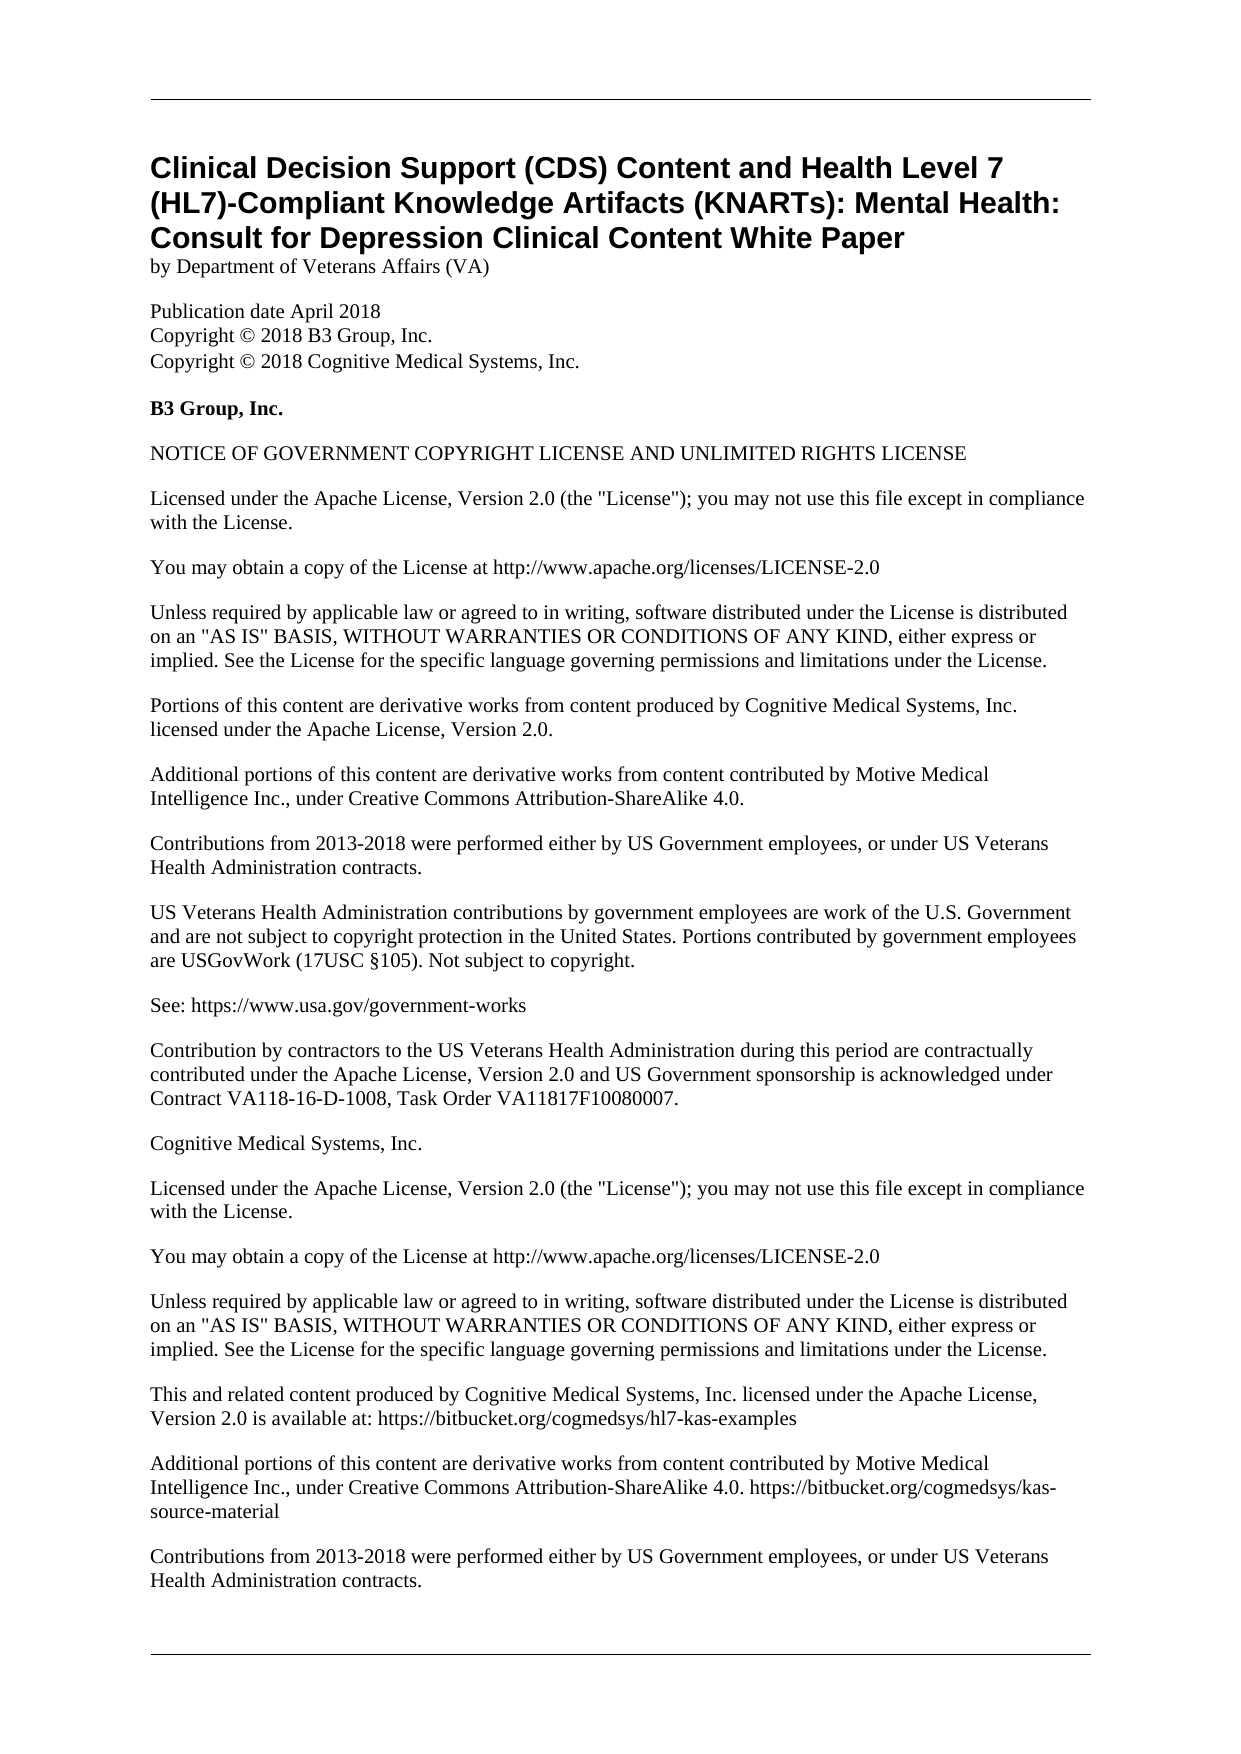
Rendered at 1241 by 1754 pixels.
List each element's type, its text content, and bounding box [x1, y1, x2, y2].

text US Veterans Health Administration contributions by government employees are work of the U.S. Government and are not subject to copyright protection in the United States. Portions contributed by government employees are USGovWork (17USC §105). Not subject to copyright. [150, 899, 1090, 972]
text NOTICE OF GOVERNMENT COPYRIGHT LICENSE AND UNLIMITED RIGHTS LICENSE [150, 441, 1090, 465]
text This and related content produced by Cognitive Medical Systems, Inc. licensed under the Apache License, Version 2.0 is available at: https://bitbucket.org/cogmedsys/hl7-kas-examples [150, 1382, 1090, 1430]
text Unless required by applicable law or agreed to in writing, software distributed under the License is distributed on an "AS IS" BASIS, WITHOUT WARRANTIES OR CONDITIONS OF ANY KIND, either express or implied. See the License for the specific language governing permissions and limitations under the License. [150, 600, 1090, 672]
text Portions of this content are derivative works from content produced by Cognitive Medical Systems, Inc. licensed under the Apache License, Version 2.0. [150, 693, 1090, 741]
text See: https://www.usa.gov/government-works [150, 993, 1090, 1017]
text Licensed under the Apache License, Version 2.0 (the "License"); you may not use this file except in compliance with the License. [150, 1175, 1090, 1223]
text You may obtain a copy of the License at http://www.apache.org/licenses/LICENSE-2.0 [150, 1244, 1090, 1268]
text Additional portions of this content are derivative works from content contributed by Motive Medical Intelligence Inc., under Creative Commons Attribution-ShareAlike 4.0. [150, 762, 1090, 810]
text Clinical Decision Support (CDS) Content and Health Level 7 (HL7)-Compliant Knowledge Artifacts (KNARTs): Mental Health: Consult for Depression Clinical Content White Paper [150, 150, 1090, 254]
text Copyright © 2018 Cognitive Medical Systems, Inc. [150, 349, 1090, 373]
text You may obtain a copy of the License at http://www.apache.org/licenses/LICENSE-2.0 [150, 555, 1090, 579]
text Licensed under the Apache License, Version 2.0 (the "License"); you may not use this file except in compliance with the License. [150, 486, 1090, 534]
text Publication date April 2018 [150, 299, 1090, 323]
text Cognitive Medical Systems, Inc. [150, 1131, 1090, 1154]
text Contribution by contractors to the US Veterans Health Administration during this period are contractually contributed under the Apache License, Version 2.0 and US Government sponsorship is acknowledged under Contract VA118-16-D-1008, Task Order VA11817F10080007. [150, 1037, 1090, 1110]
text Copyright © 2018 B3 Group, Inc. [150, 323, 1090, 347]
text by Department of Veterans Affairs (VA) [150, 254, 1090, 278]
text Additional portions of this content are derivative works from content contributed by Motive Medical Intelligence Inc., under Creative Commons Attribution-ShareAlike 4.0. https://bitbucket.org/cogmedsys/kas-source-material [150, 1451, 1090, 1523]
text Contributions from 2013-2018 were performed either by US Government employees, or under US Veterans Health Administration contracts. [150, 831, 1090, 879]
text Unless required by applicable law or agreed to in writing, software distributed under the License is distributed on an "AS IS" BASIS, WITHOUT WARRANTIES OR CONDITIONS OF ANY KIND, either express or implied. See the License for the specific language governing permissions and limitations under the License. [150, 1289, 1090, 1361]
text Contributions from 2013-2018 were performed either by US Government employees, or under US Veterans Health Administration contracts. [150, 1544, 1090, 1592]
text B3 Group, Inc. [150, 396, 1090, 420]
